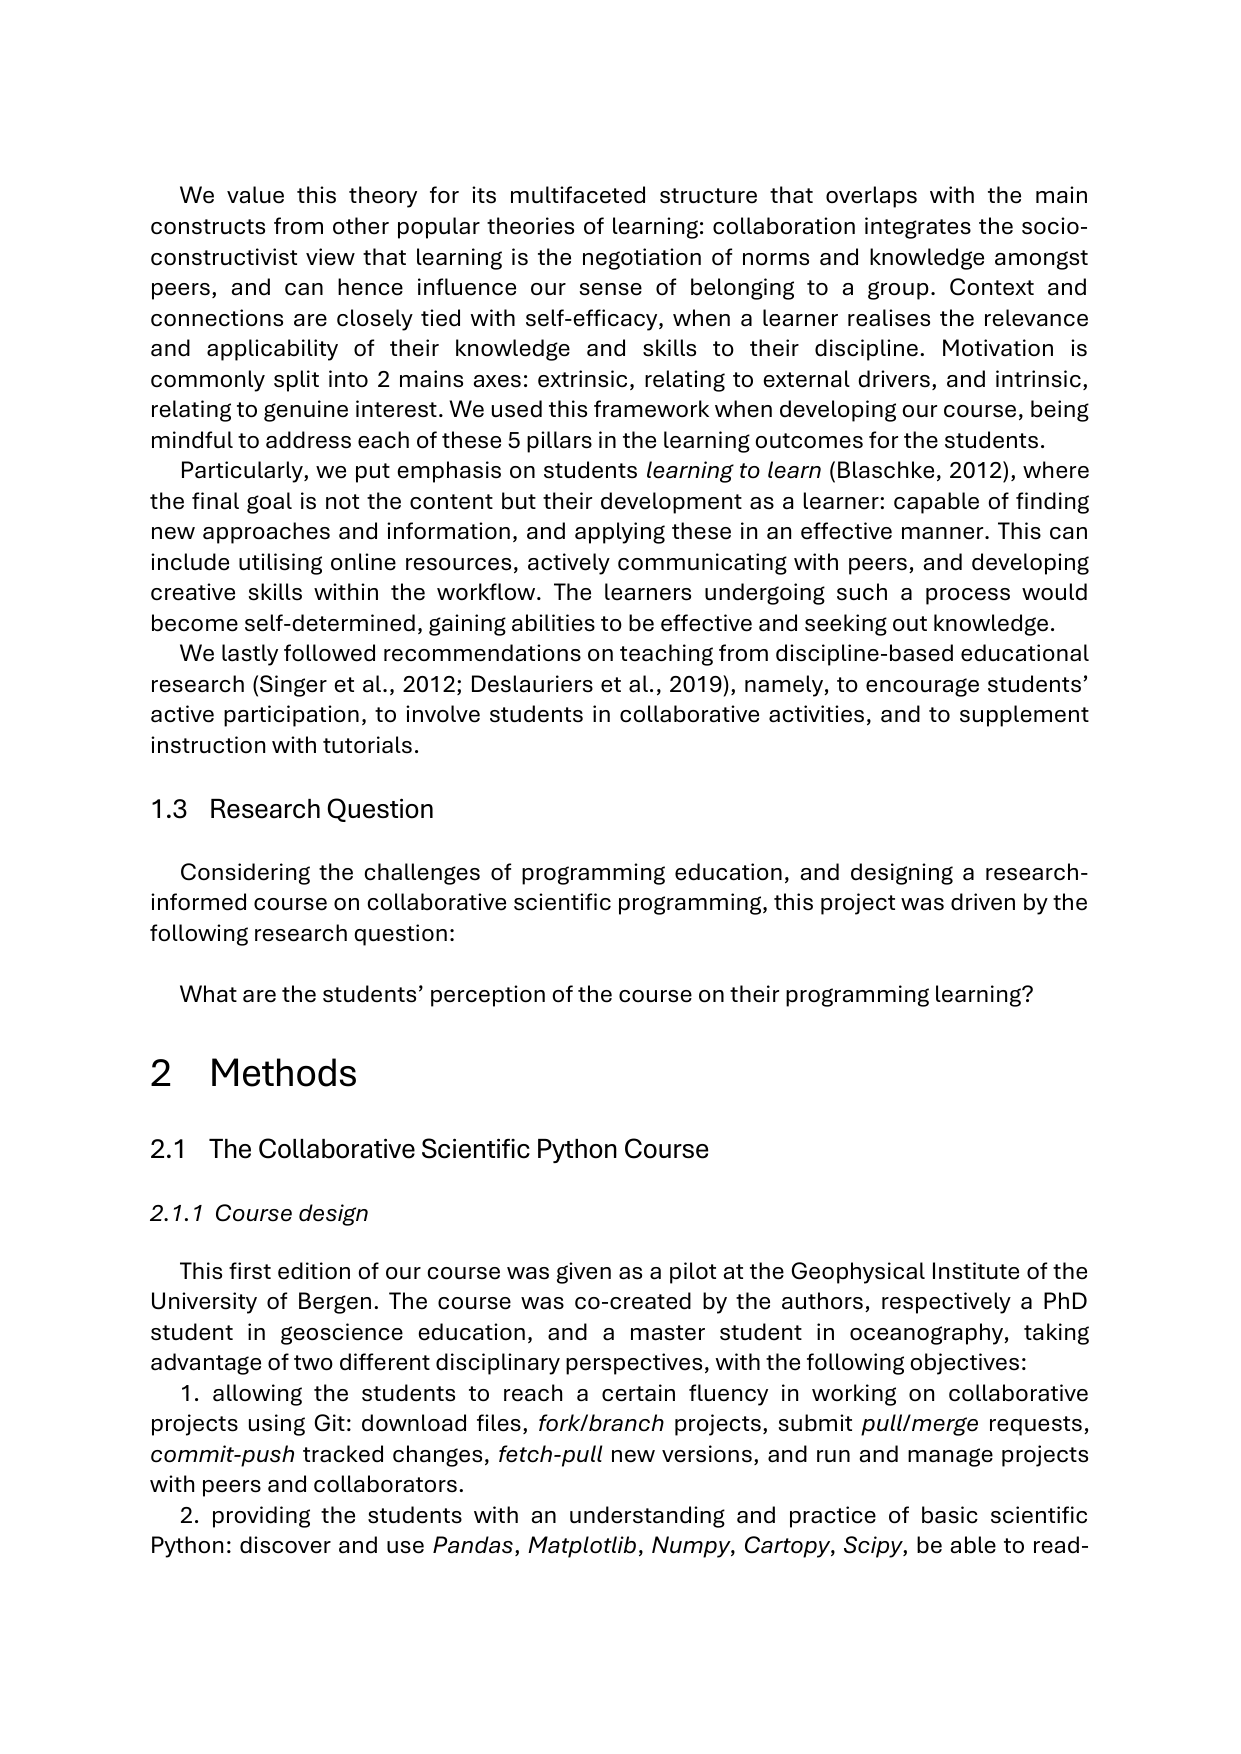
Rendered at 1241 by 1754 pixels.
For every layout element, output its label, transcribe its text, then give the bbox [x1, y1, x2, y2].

subtitle Research Question [150, 791, 1090, 827]
subtitle Course design [150, 1197, 1090, 1228]
text 1. allowing the students to reach a certain fluency in working on collaborative projects using Git: download files, fork/branch projects, submit pull/merge requests, commit-push tracked changes, fetch-pull new versions, and run and manage projects with peers and collaborators. [150, 1378, 1090, 1500]
text Particularly, we put emphasis on students learning to learn (Blaschke, 2012), where the final goal is not the content but their development as a learner: capable of finding new approaches and information, and applying these in an effective manner. This can include utilising online resources, actively communicating with peers, and developing creative skills within the workflow. The learners undergoing such a process would become self-determined, gaining abilities to be effective and seeking out knowledge. [150, 455, 1090, 638]
text We lastly followed recommendations on teaching from discipline-based educational research (Singer et al., 2012; Deslauriers et al., 2019), namely, to encourage students’ active participation, to involve students in collaborative activities, and to supplement instruction with tutorials. [150, 638, 1090, 760]
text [150, 1500, 1090, 1561]
text This first edition of our course was given as a pilot at the Geophysical Institute of the University of Bergen. The course was co-created by the authors, respectively a PhD student in geoscience education, and a master student in oceanography, taking advantage of two different disciplinary perspectives, with the following objectives: [150, 1256, 1090, 1378]
text Considering the challenges of programming education, and designing a research-informed course on collaborative scientific programming, this project was driven by the following research question: [150, 857, 1090, 948]
subtitle Methods [150, 1047, 1090, 1098]
text What are the students’ perception of the course on their programming learning? [150, 979, 1090, 1009]
subtitle The Collaborative Scientific Python Course [150, 1132, 1090, 1167]
text We value this theory for its multifaceted structure that overlaps with the main constructs from other popular theories of learning: collaboration integrates the socio-constructivist view that learning is the negotiation of norms and knowledge amongst peers, and can hence influence our sense of belonging to a group. Context and connections are closely tied with self-efficacy, when a learner realises the relevance and applicability of their knowledge and skills to their discipline. Motivation is commonly split into 2 mains axes: extrinsic, relating to external drivers, and intrinsic, relating to genuine interest. We used this framework when developing our course, being mindful to address each of these 5 pillars in the learning outcomes for the students. [150, 181, 1090, 455]
